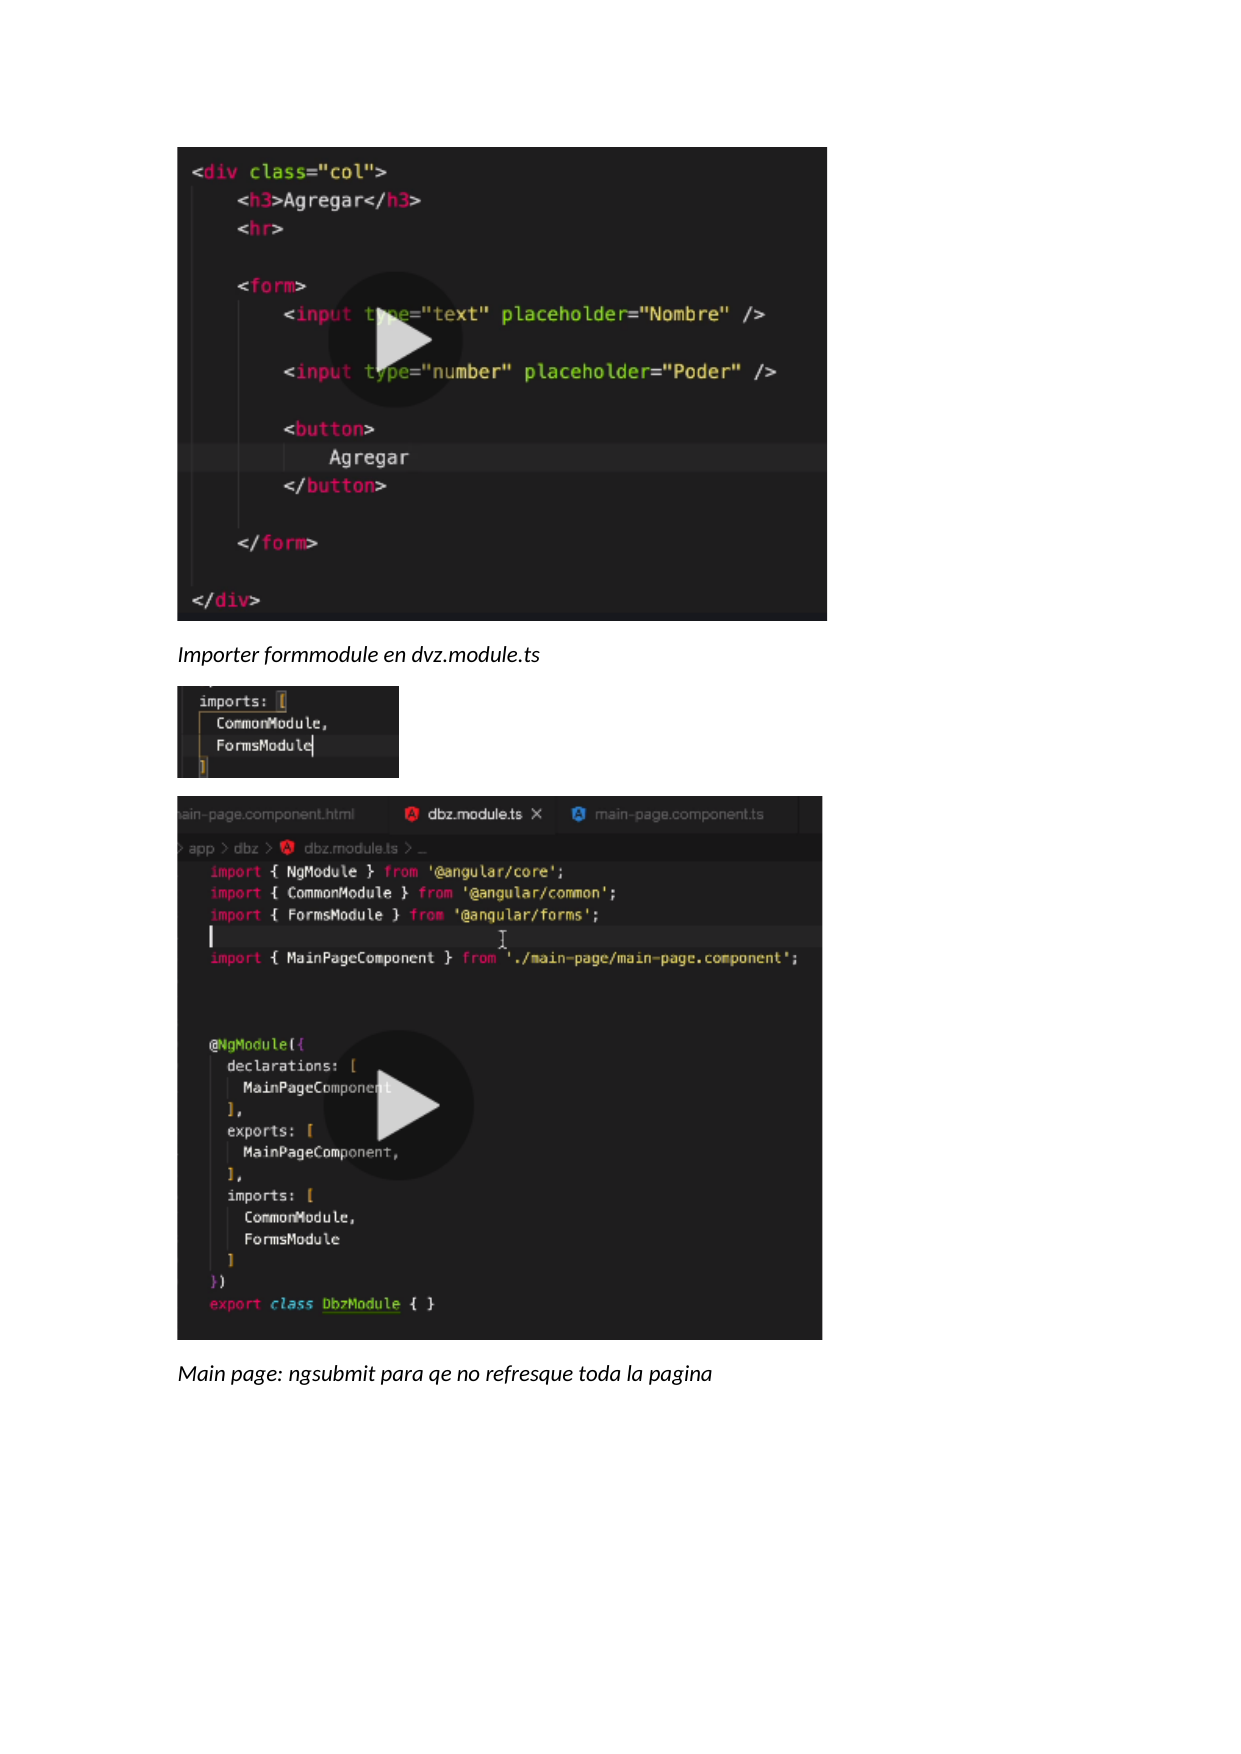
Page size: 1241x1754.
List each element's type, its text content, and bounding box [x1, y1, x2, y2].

picture [177, 686, 399, 778]
text Importer formmodule en dvz.module.ts [177, 640, 1063, 668]
picture [177, 796, 823, 1340]
picture [177, 147, 828, 621]
text Main page: ngsubmit para qe no refresque toda la pagina [177, 1359, 1063, 1387]
